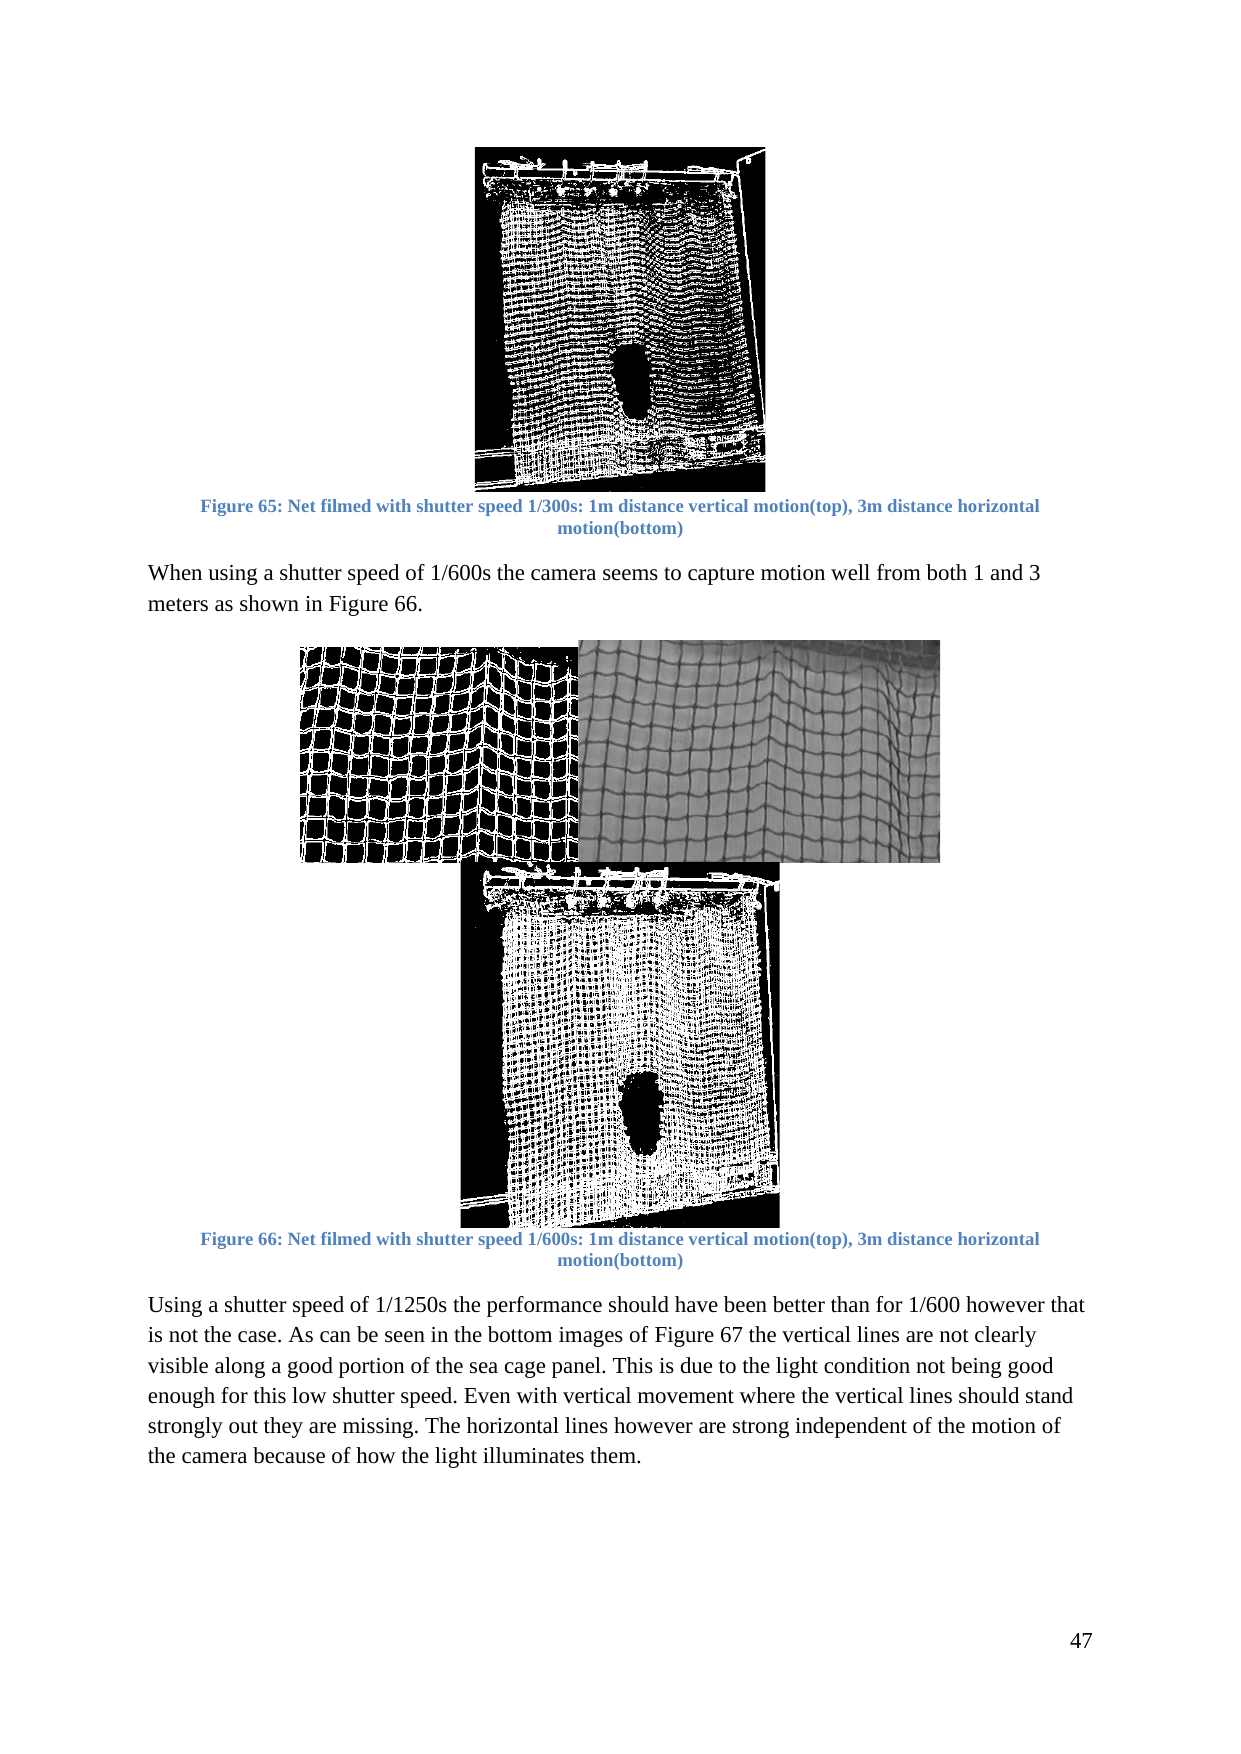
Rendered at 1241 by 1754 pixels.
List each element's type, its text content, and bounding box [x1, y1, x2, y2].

picture [300, 640, 941, 1228]
picture [474, 147, 766, 492]
